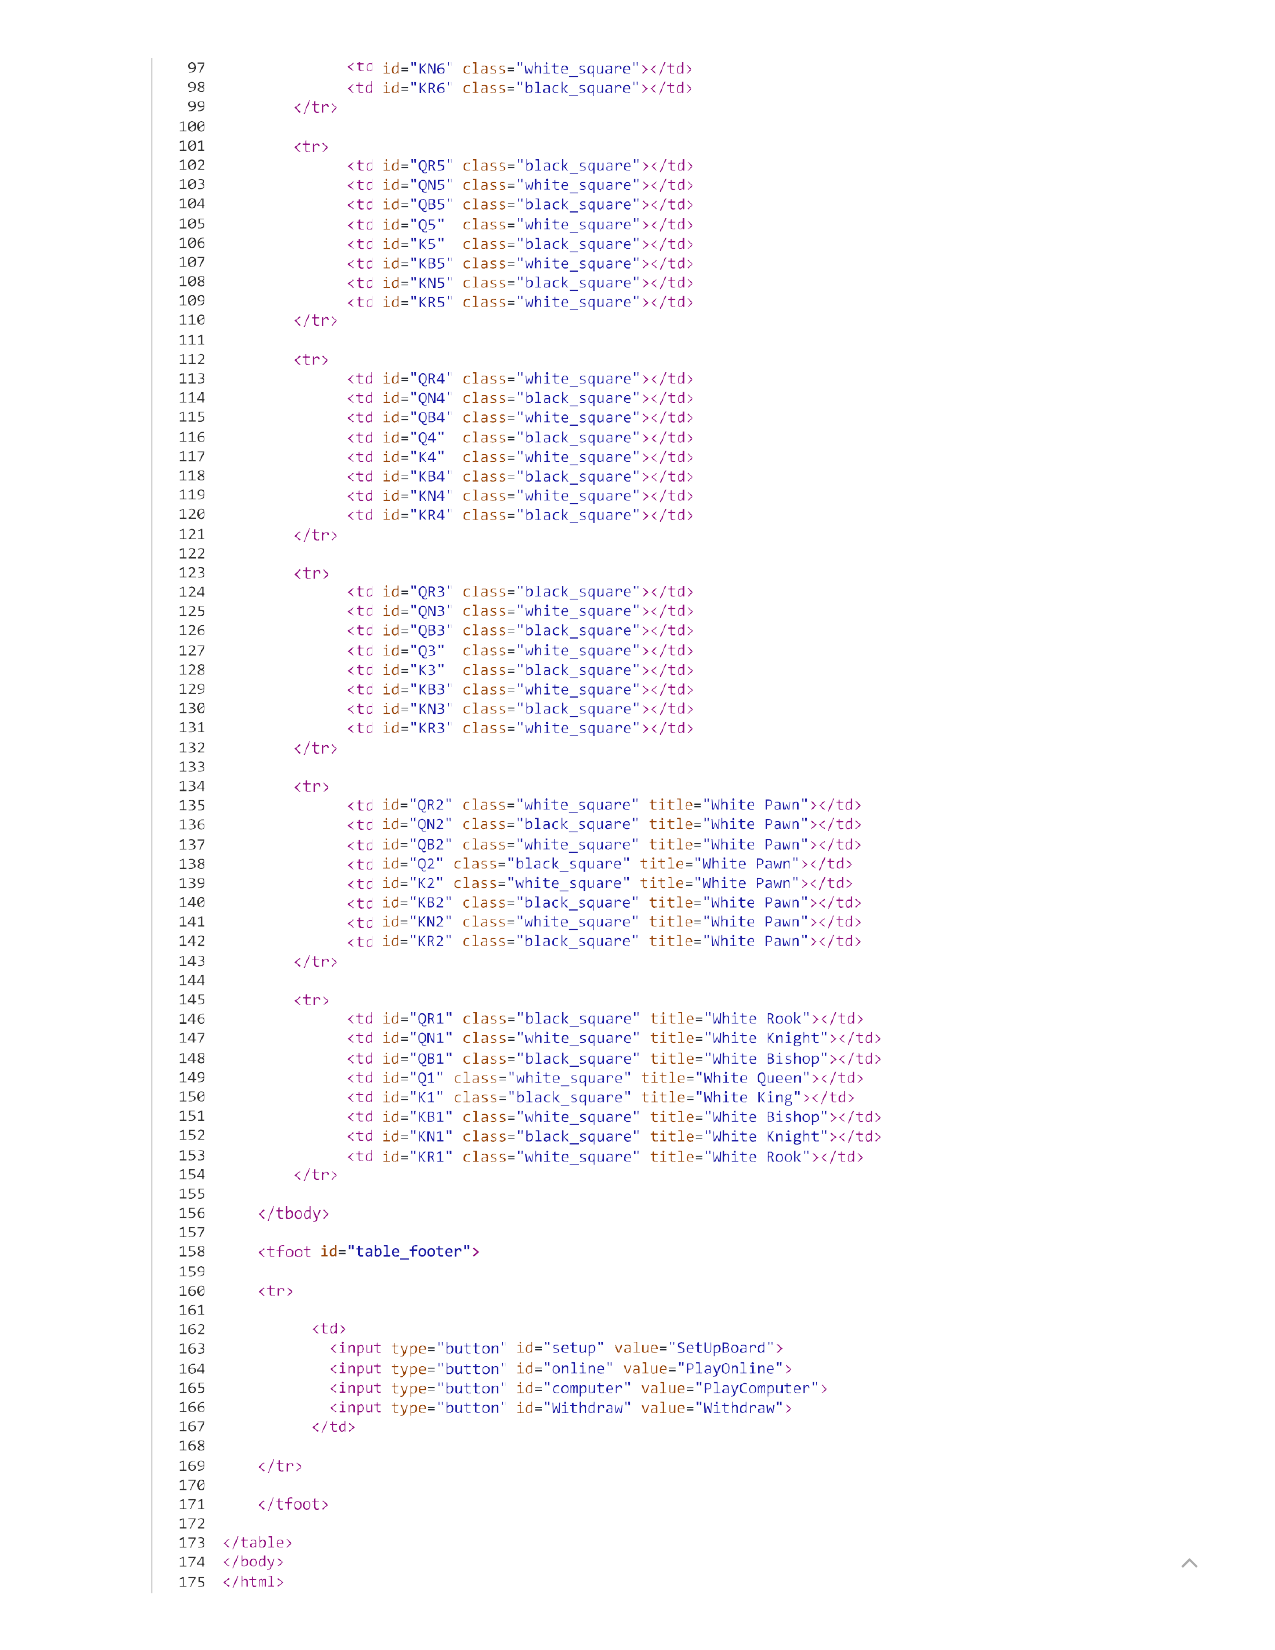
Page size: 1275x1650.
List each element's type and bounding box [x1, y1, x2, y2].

picture [294, 100, 337, 114]
picture [294, 741, 337, 755]
picture [463, 372, 693, 523]
picture [391, 1342, 506, 1416]
picture [258, 1497, 328, 1511]
picture [463, 62, 692, 96]
picture [294, 354, 328, 365]
picture [463, 159, 693, 310]
picture [383, 62, 452, 93]
picture [383, 372, 452, 520]
picture [383, 159, 452, 307]
picture [294, 140, 328, 152]
picture [347, 799, 373, 947]
picture [347, 586, 373, 733]
picture [294, 567, 329, 579]
picture [347, 372, 372, 520]
picture [294, 955, 337, 968]
picture [179, 62, 205, 1587]
picture [294, 1168, 337, 1181]
picture [517, 1342, 827, 1413]
picture [383, 798, 861, 949]
picture [294, 994, 329, 1005]
picture [463, 586, 693, 736]
picture [294, 314, 337, 327]
picture [258, 1245, 311, 1257]
picture [347, 1012, 372, 1161]
picture [258, 1206, 329, 1222]
picture [294, 528, 337, 542]
picture [294, 780, 329, 792]
picture [312, 1323, 381, 1433]
picture [383, 585, 452, 733]
picture [258, 1459, 302, 1473]
picture [347, 81, 372, 93]
picture [347, 159, 373, 307]
picture [347, 62, 373, 71]
picture [258, 1285, 293, 1296]
picture [383, 1012, 881, 1165]
picture [223, 1536, 292, 1588]
